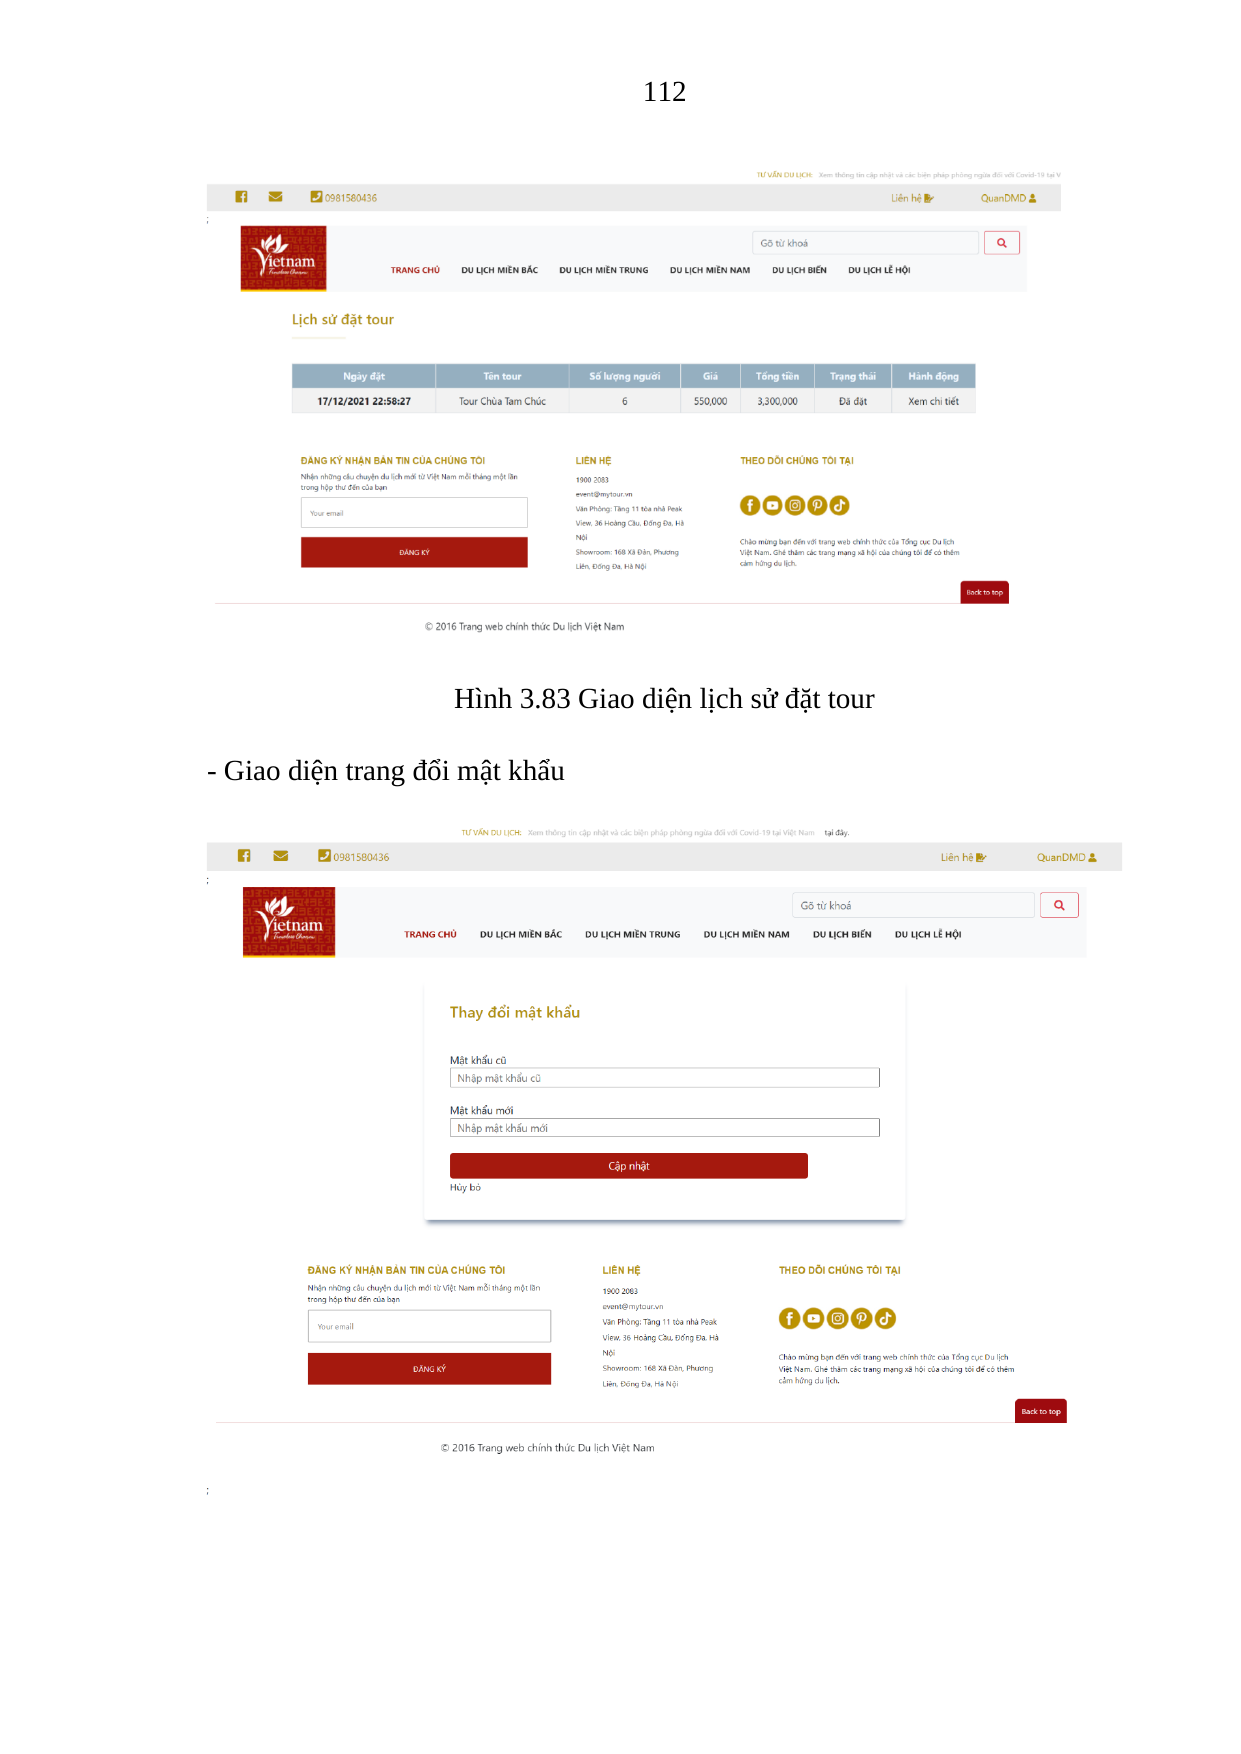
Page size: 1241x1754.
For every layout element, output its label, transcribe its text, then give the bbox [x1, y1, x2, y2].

picture [206, 823, 1123, 1496]
text - Giao diện trang đổi mật khẩu [207, 753, 1122, 786]
picture [206, 166, 1061, 644]
